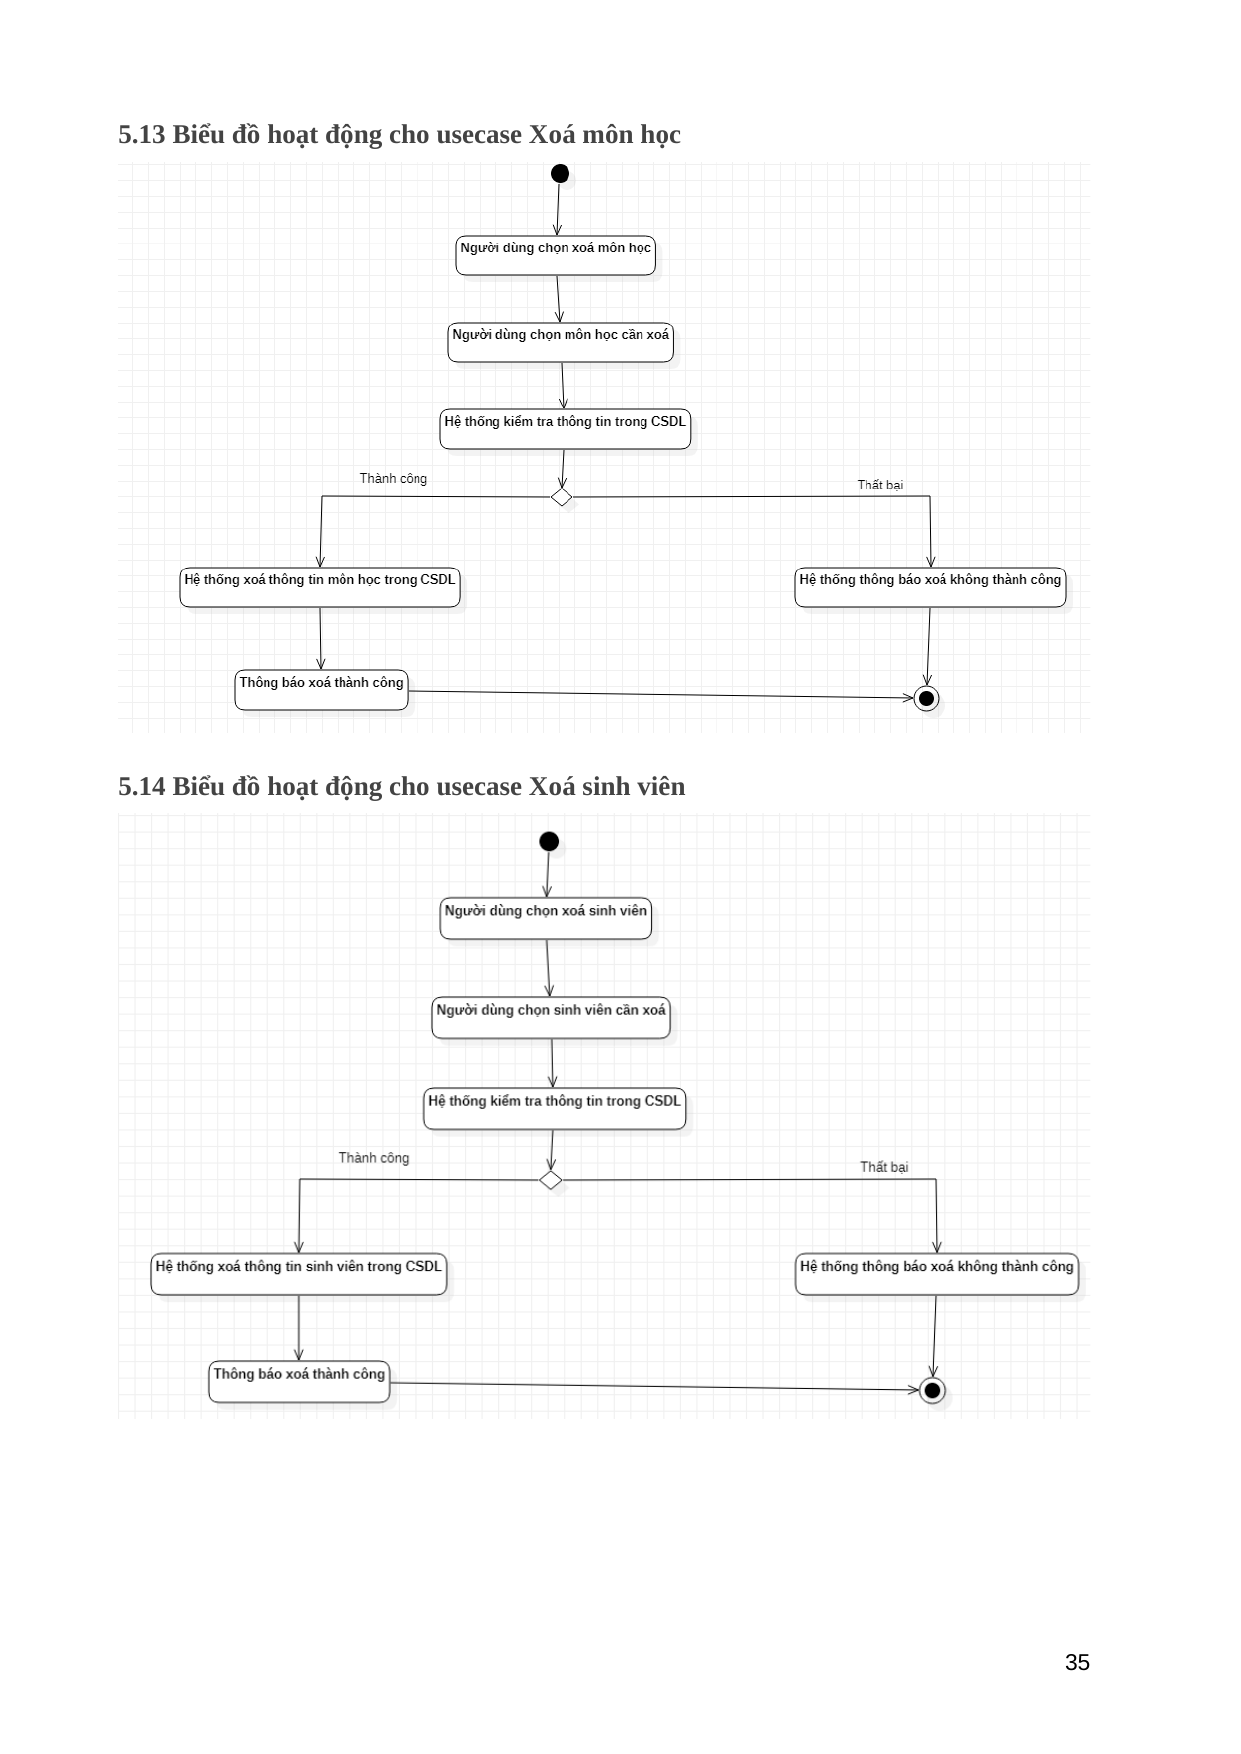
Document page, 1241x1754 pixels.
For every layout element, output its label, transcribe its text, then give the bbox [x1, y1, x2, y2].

subtitle 5.14 Biểu đồ hoạt động cho usecase Xoá sinh viên [118, 770, 1090, 801]
subtitle 5.13 Biểu đồ hoạt động cho usecase Xoá môn học [118, 118, 1090, 149]
picture [118, 162, 1091, 733]
picture [118, 813, 1091, 1419]
